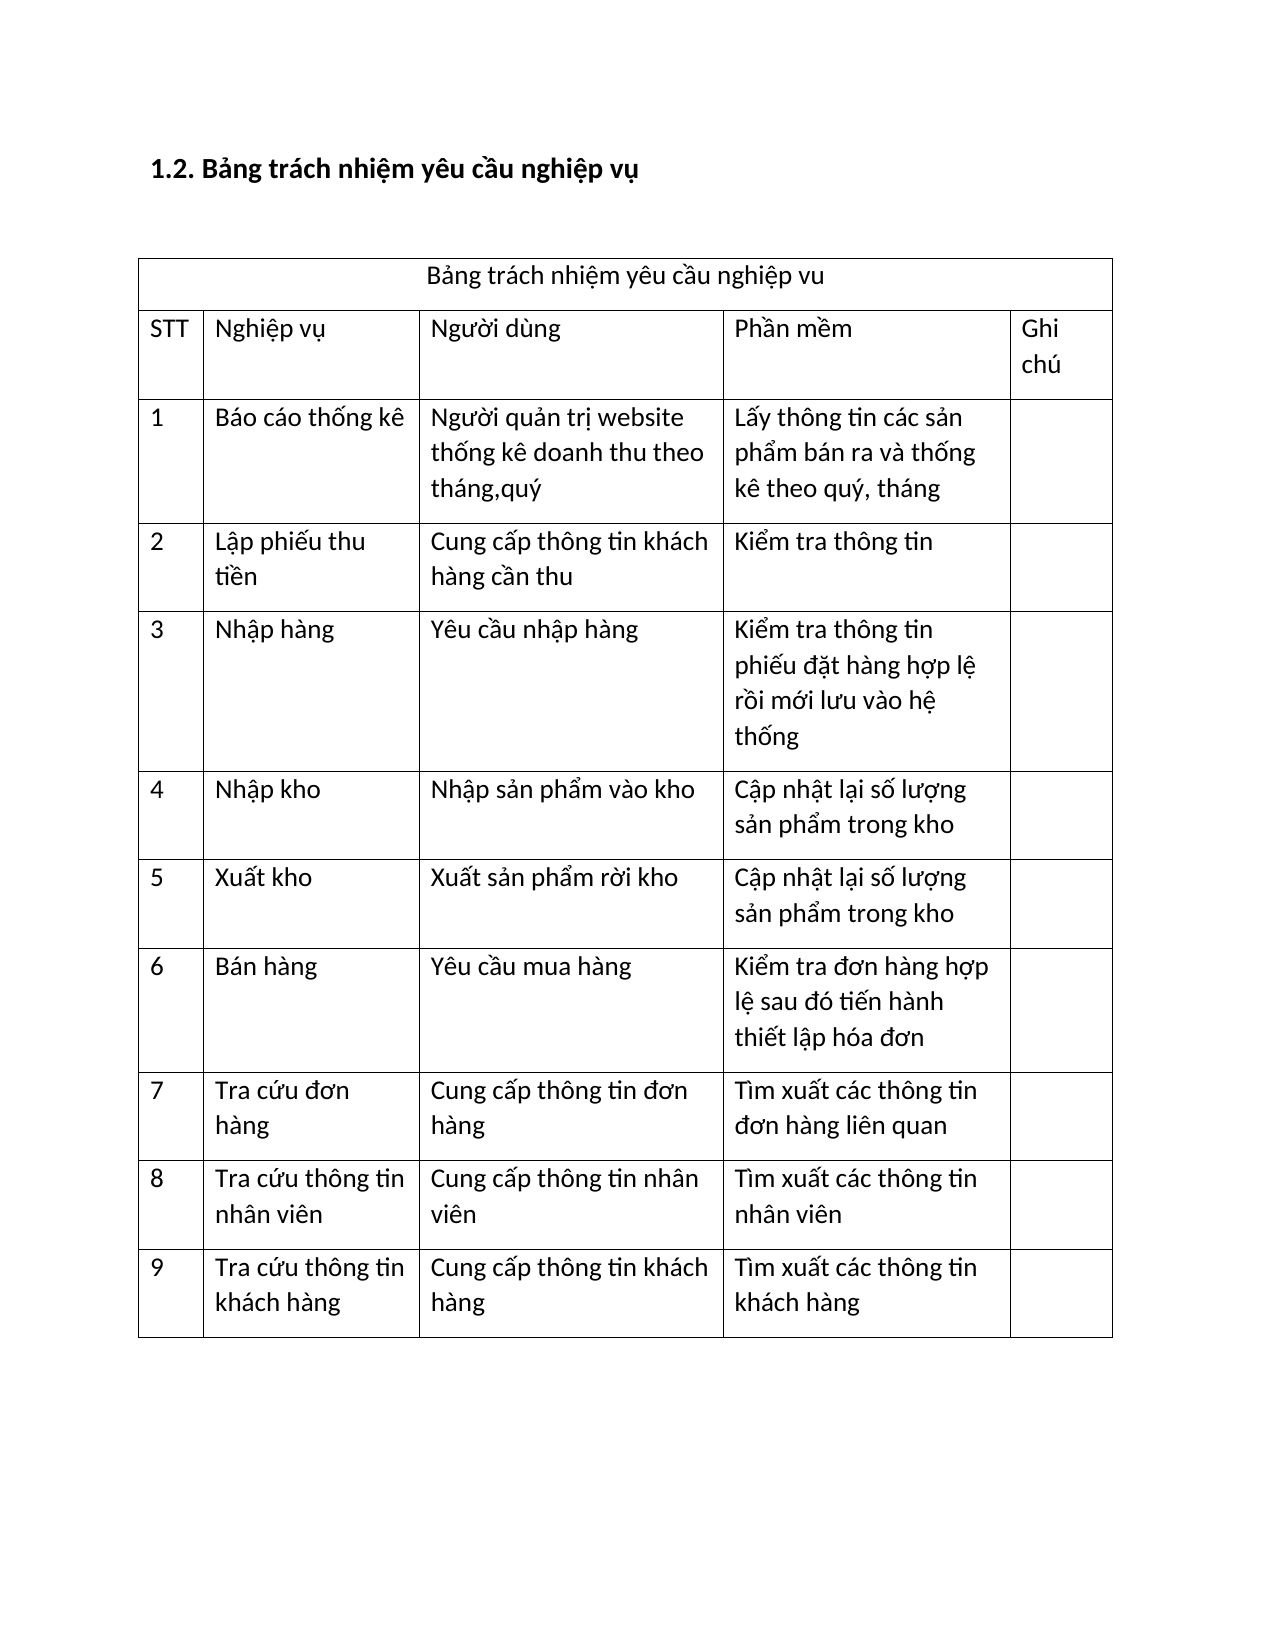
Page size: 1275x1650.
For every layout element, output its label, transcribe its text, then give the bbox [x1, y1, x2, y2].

table_cell 4 [139, 772, 203, 859]
table_cell Kiểm tra thông tin phiếu đặt hàng hợp lệ rồi mới lưu vào hệ thống [724, 612, 1010, 771]
table_cell Tìm xuất các thông tin khách hàng [724, 1250, 1010, 1337]
table_cell Tìm xuất các thông tin nhân viên [724, 1161, 1010, 1249]
table_cell 2 [139, 524, 203, 611]
table_cell 3 [139, 612, 203, 771]
table_cell [1011, 400, 1112, 523]
table_cell [1011, 1250, 1112, 1337]
table_cell Cung cấp thông tin khách hàng [420, 1250, 723, 1337]
table_cell Tra cứu đơn hàng [204, 1073, 419, 1160]
table_cell Tra cứu thông tin khách hàng [204, 1250, 419, 1337]
table_cell [1011, 524, 1112, 611]
table_cell 9 [139, 1250, 203, 1337]
table_cell Cập nhật lại số lượng sản phẩm trong kho [724, 860, 1010, 948]
table_cell Cung cấp thông tin khách hàng cần thu [420, 524, 723, 611]
table_cell Yêu cầu mua hàng [420, 949, 723, 1072]
table_cell 6 [139, 949, 203, 1072]
table_cell Báo cáo thống kê [204, 400, 419, 523]
table_cell Cập nhật lại số lượng sản phẩm trong kho [724, 772, 1010, 859]
table_cell Kiểm tra đơn hàng hợp lệ sau đó tiến hành thiết lập hóa đơn [724, 949, 1010, 1072]
table_cell Yêu cầu nhập hàng [420, 612, 723, 771]
table_cell Bán hàng [204, 949, 419, 1072]
table_cell Tìm xuất các thông tin đơn hàng liên quan [724, 1073, 1010, 1160]
table_cell Nhập sản phẩm vào kho [420, 772, 723, 859]
table_cell Lấy thông tin các sản phẩm bán ra và thống kê theo quý, tháng [724, 400, 1010, 523]
table_cell Cung cấp thông tin đơn hàng [420, 1073, 723, 1160]
table_cell STT [139, 311, 203, 399]
table_cell Người dùng [420, 311, 723, 399]
table_cell [1011, 612, 1112, 771]
table_cell 5 [139, 860, 203, 948]
table_cell [1011, 1161, 1112, 1249]
table_cell Lập phiếu thu tiền [204, 524, 419, 611]
text 1.2. Bảng trách nhiệm yêu cầu nghiệp vụ [150, 150, 1125, 186]
table_cell 7 [139, 1073, 203, 1160]
table_header Bảng trách nhiệm yêu cầu nghiệp vu [139, 259, 1112, 310]
table_cell [1011, 860, 1112, 948]
table_cell 1 [139, 400, 203, 523]
table_cell Xuất kho [204, 860, 419, 948]
table_cell Kiểm tra thông tin [724, 524, 1010, 611]
table_cell Phần mềm [724, 311, 1010, 399]
table_cell Cung cấp thông tin nhân viên [420, 1161, 723, 1249]
table_cell Tra cứu thông tin nhân viên [204, 1161, 419, 1249]
table_cell Nhập hàng [204, 612, 419, 771]
table_cell Người quản trị website thống kê doanh thu theo tháng,quý [420, 400, 723, 523]
table_cell Nhập kho [204, 772, 419, 859]
table_cell Xuất sản phẩm rời kho [420, 860, 723, 948]
table_cell Ghi chú [1011, 311, 1112, 399]
table_cell [1011, 949, 1112, 1072]
table_cell Nghiệp vụ [204, 311, 419, 399]
table_cell 8 [139, 1161, 203, 1249]
table_cell [1011, 1073, 1112, 1160]
table_cell [1011, 772, 1112, 859]
